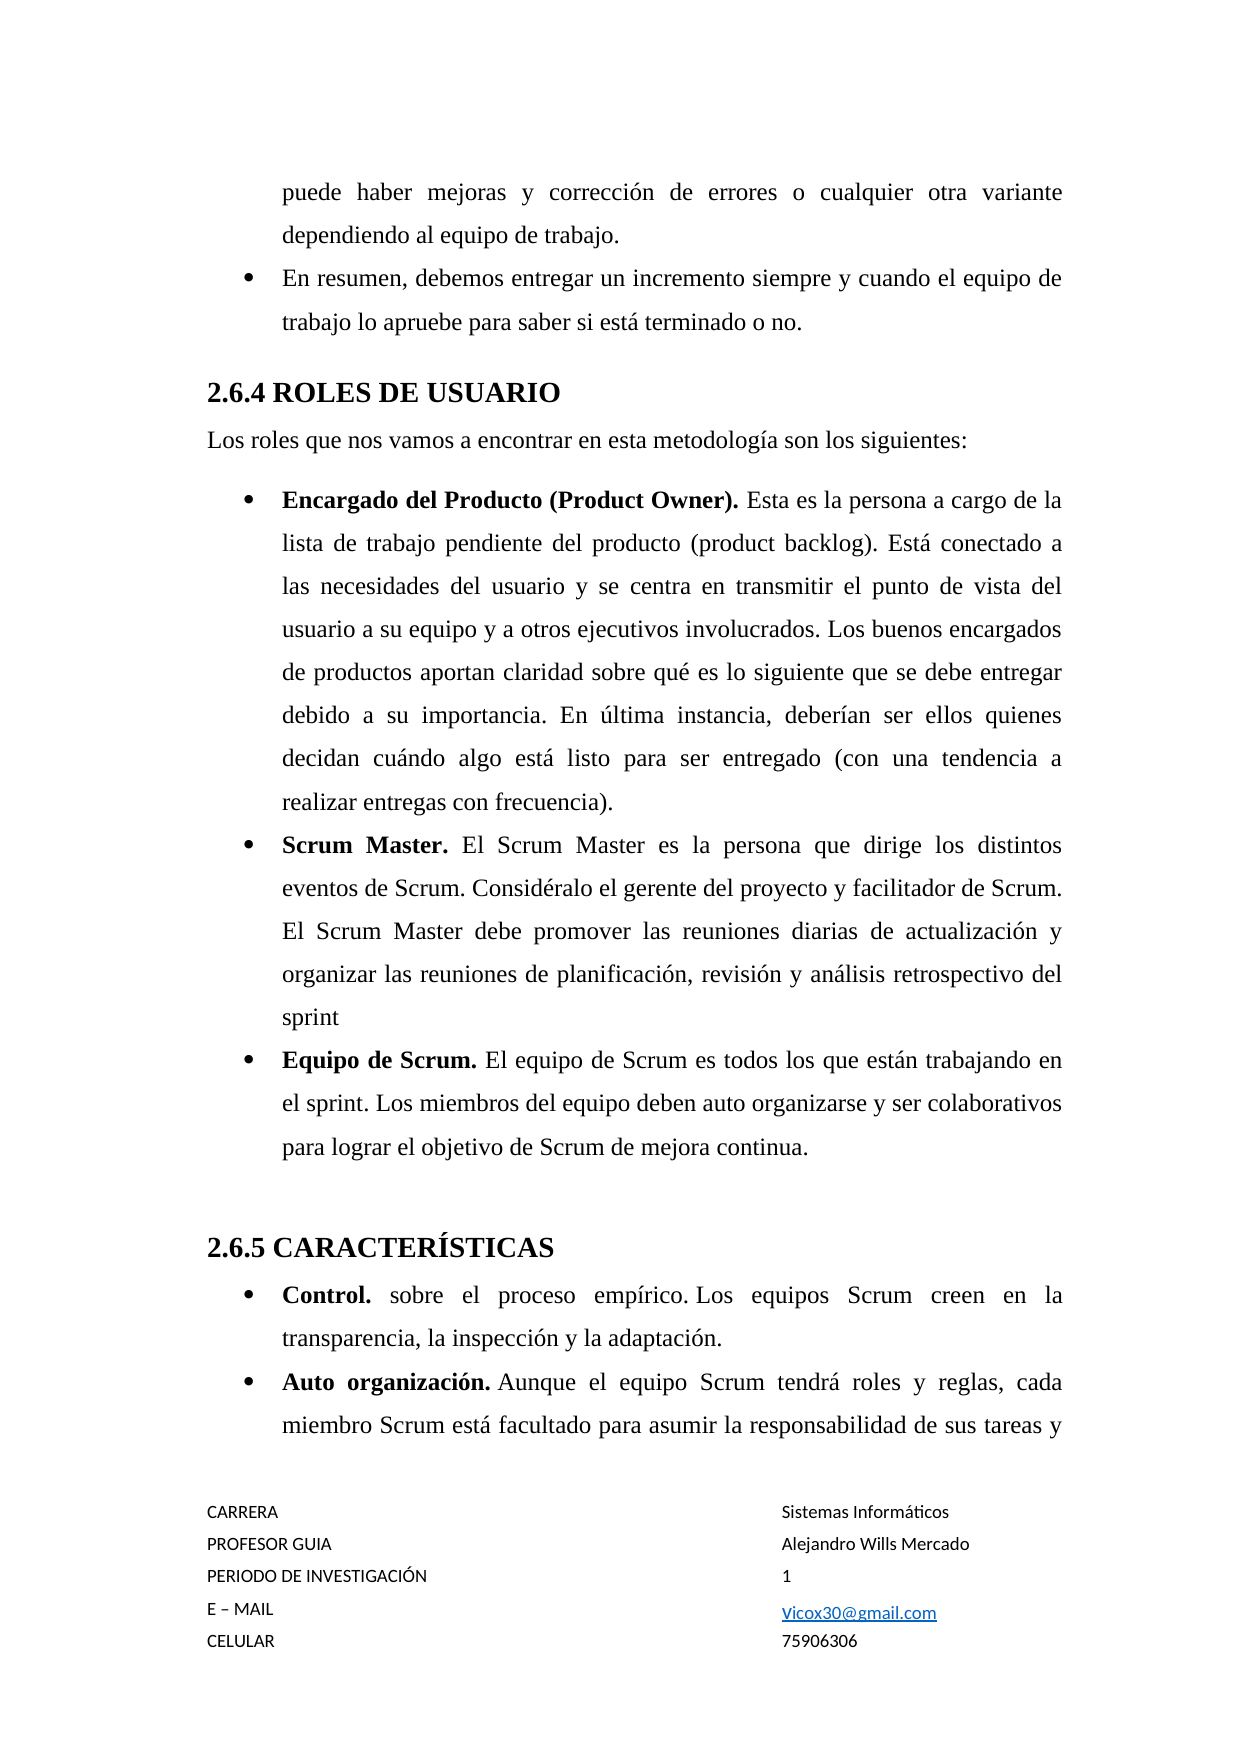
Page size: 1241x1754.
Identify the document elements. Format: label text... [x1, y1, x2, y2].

list Control. sobre el proceso empírico. Los equipos Scrum creen en la transparencia, la inspección y la adaptación. [244, 1280, 1063, 1352]
list Equipo de Scrum. El equipo de Scrum es todos los que están trabajando en el sprint. Los miembros del equipo deben auto organizarse y ser colaborativos para lograr el objetivo de Scrum de mejora continua. [244, 1045, 1063, 1160]
text Los roles que nos vamos a encontrar en esta metodología son los siguientes: [207, 425, 1063, 454]
list En resumen, debemos entregar un incremento siempre y cuando el equipo de trabajo lo apruebe para saber si está terminado o no. [244, 263, 1063, 335]
list Scrum Master. El Scrum Master es la persona que dirige los distintos eventos de Scrum. Considéralo el gerente del proyecto y facilitador de Scrum. El Scrum Master debe promover las reuniones diarias de actualización y organizar las reuniones de planificación, revisión y análisis retrospectivo del sprint [244, 830, 1063, 1031]
subtitle 2.6.4 ROLES DE USUARIO [207, 375, 1063, 408]
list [244, 177, 1063, 249]
subtitle 2.6.5 CARACTERÍSTICAS [207, 1230, 1063, 1263]
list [244, 1367, 1063, 1438]
list Encargado del Producto (Product Owner). Esta es la persona a cargo de la lista de trabajo pendiente del producto (product backlog). Está conectado a las necesidades del usuario y se centra en transmitir el punto de vista del usuario a su equipo y a otros ejecutivos involucrados. Los buenos encargados de productos aportan claridad sobre qué es lo siguiente que se debe entregar debido a su importancia. En última instancia, deberían ser ellos quienes decidan cuándo algo está listo para ser entregado (con una tendencia a realizar entregas con frecuencia). [244, 485, 1063, 815]
